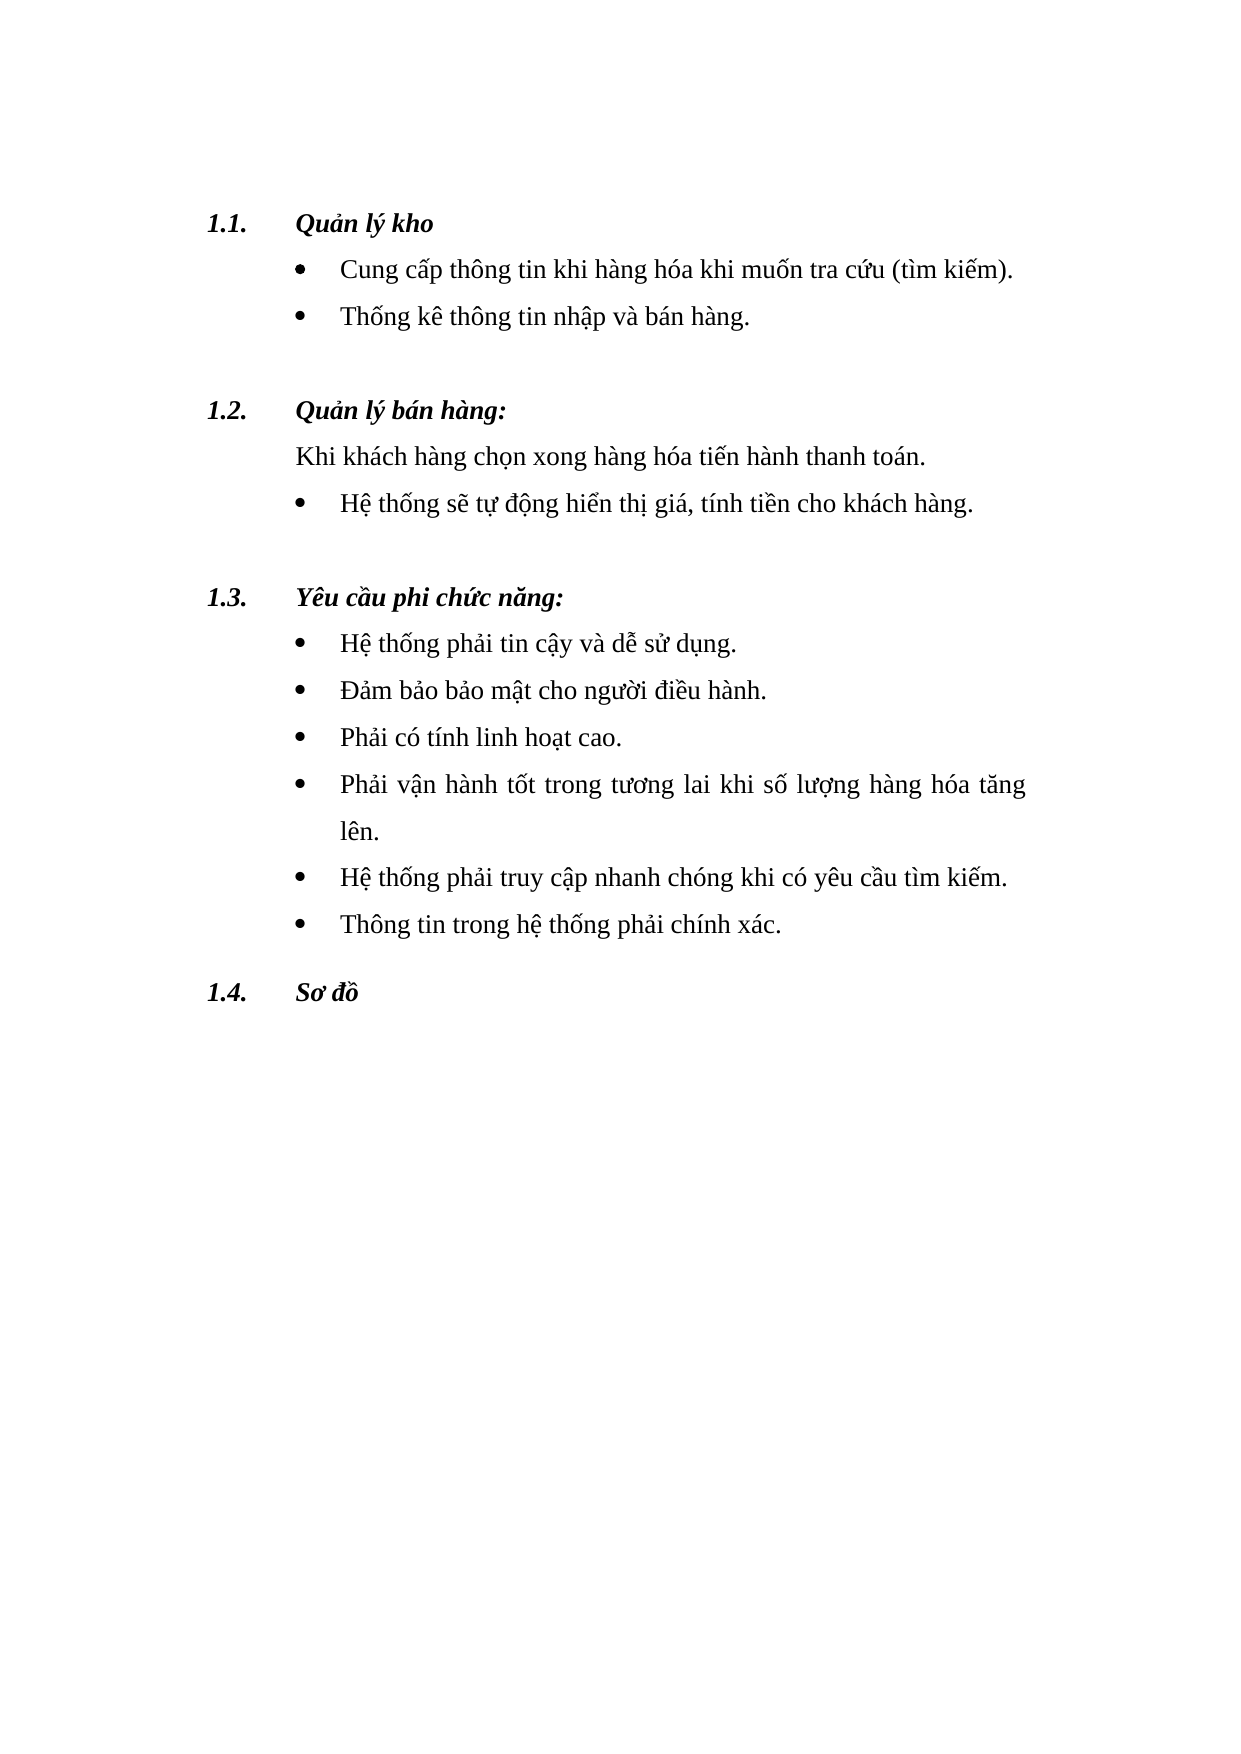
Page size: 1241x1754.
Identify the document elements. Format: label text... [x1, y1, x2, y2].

text Khi khách hàng chọn xong hàng hóa tiến hành thanh toán. [207, 441, 1027, 472]
list Thông tin trong hệ thống phải chính xác. [295, 908, 1027, 939]
list Hệ thống phải tin cậy và dễ sử dụng. [295, 627, 1027, 659]
text Sơ đồ [207, 976, 1027, 1007]
list Hệ thống phải truy cập nhanh chóng khi có yêu cầu tìm kiếm. [295, 861, 1027, 893]
list Thống kê thông tin nhập và bán hàng. [295, 300, 1027, 332]
list Cung cấp thông tin khi hàng hóa khi muốn tra cứu (tìm kiếm). [295, 253, 1027, 285]
text Yêu cầu phi chức năng: [207, 581, 1027, 612]
text Quản lý bán hàng: [207, 394, 1027, 425]
list Phải có tính linh hoạt cao. [295, 721, 1027, 752]
list Phải vận hành tốt trong tương lai khi số lượng hàng hóa tăng lên. [295, 768, 1027, 846]
list Đảm bảo bảo mật cho người điều hành. [295, 674, 1027, 706]
text Quản lý kho [207, 207, 1027, 238]
list Hệ thống sẽ tự động hiển thị giá, tính tiền cho khách hàng. [295, 487, 1027, 518]
